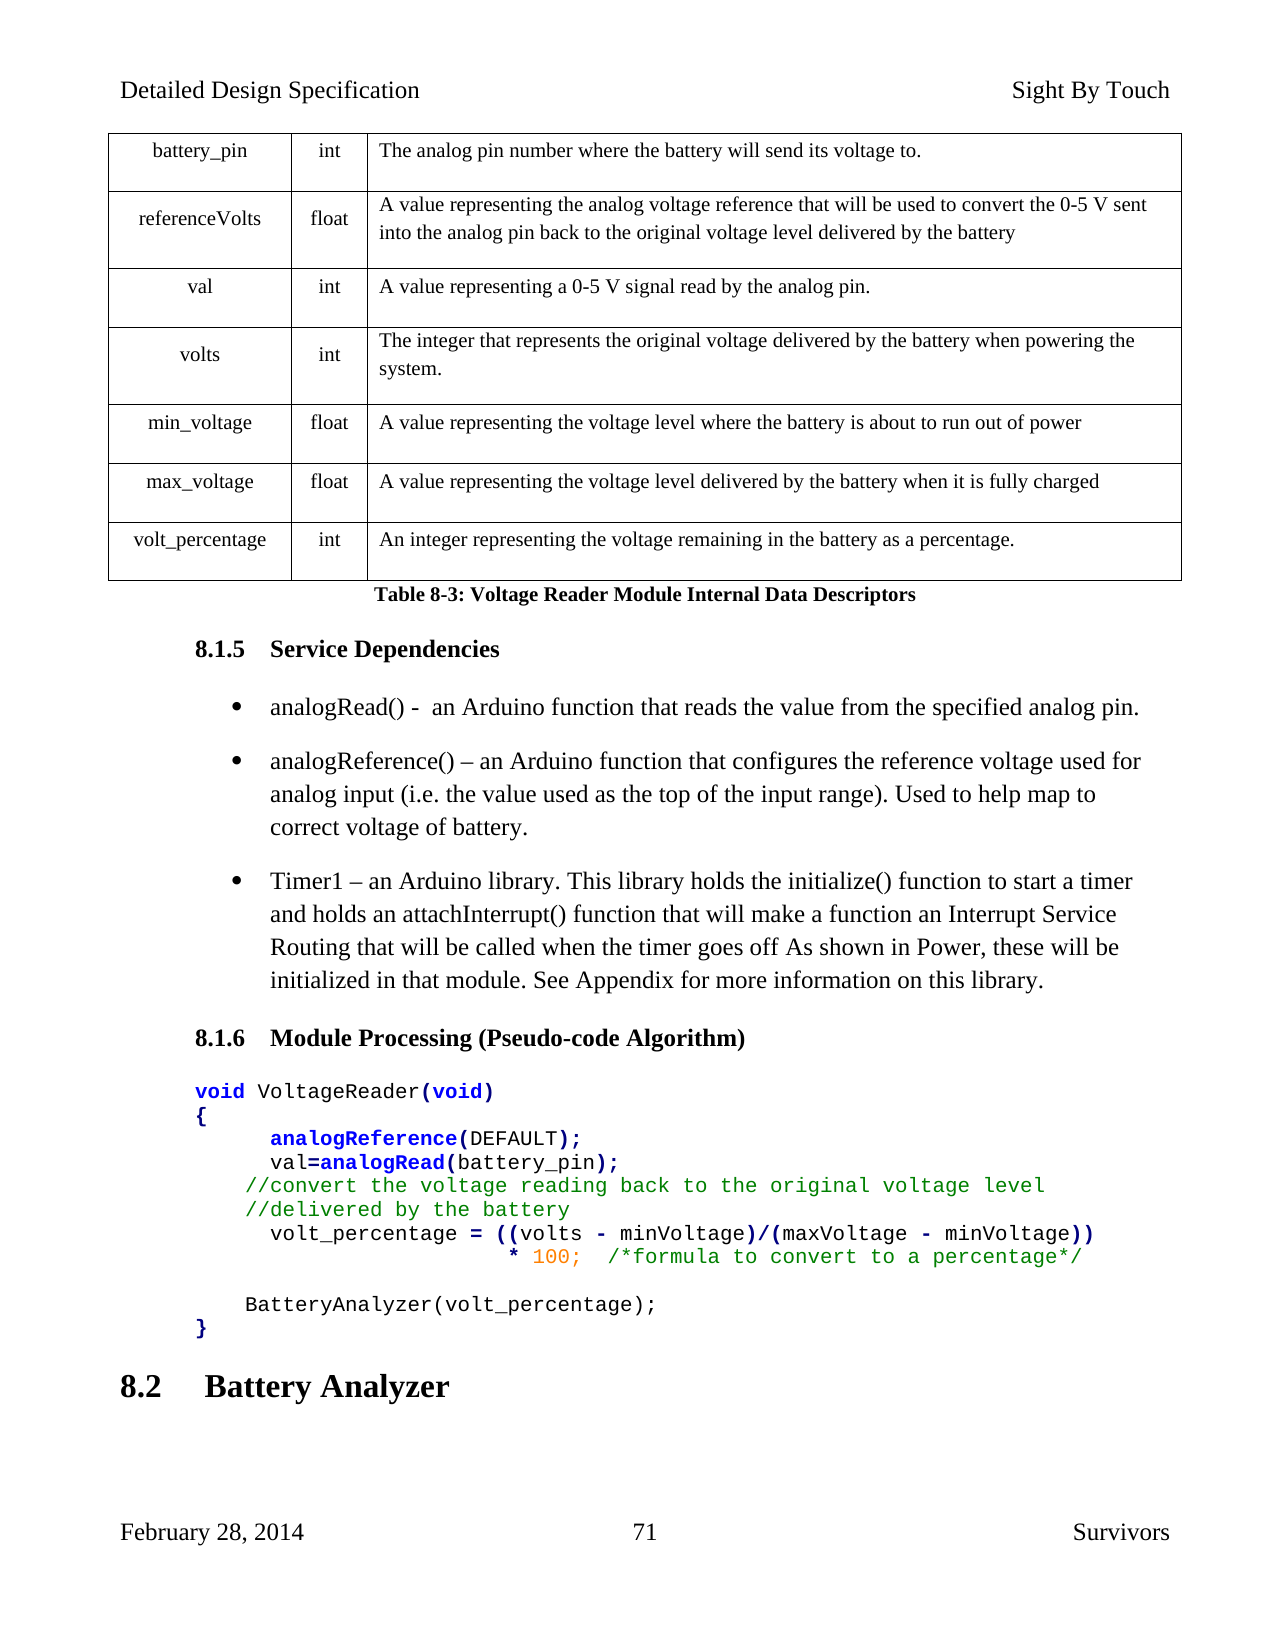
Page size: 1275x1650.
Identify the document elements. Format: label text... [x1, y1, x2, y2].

subtitle 8.1.6 Module Processing (Pseudo-code Algorithm) [195, 1023, 1170, 1052]
list analogReference() – an Arduino function that configures the reference voltage used for analog input (i.e. the value used as the top of the input range). Used to help map to correct voltage of battery. [232, 746, 1170, 841]
table_cell int [292, 134, 367, 191]
table_cell A value representing the analog voltage reference that will be used to convert the 0-5 V sent into the analog pin back to the original voltage level delivered by the battery [368, 192, 1181, 268]
text //delivered by the battery [195, 1199, 1170, 1223]
table_cell referenceVolts [109, 192, 291, 268]
table_cell int [292, 269, 367, 327]
table_cell An integer representing the voltage remaining in the battery as a percentage. [368, 523, 1181, 580]
table_cell volts [109, 328, 291, 404]
table_cell float [292, 405, 367, 463]
table_cell A value representing the voltage level delivered by the battery when it is fully charged [368, 464, 1181, 522]
table_cell battery_pin [109, 134, 291, 191]
text val=analogRead(battery_pin); [195, 1152, 1170, 1176]
text //convert the voltage reading back to the original voltage level [195, 1176, 1170, 1199]
table_cell The integer that represents the original voltage delivered by the battery when powering the system. [368, 328, 1181, 404]
text { [195, 1104, 1170, 1128]
table_cell min_voltage [109, 405, 291, 463]
table_cell max_voltage [109, 464, 291, 522]
table_cell val [109, 269, 291, 327]
table_cell int [292, 523, 367, 580]
table_cell int [292, 328, 367, 404]
text BatteryAnalyzer(volt_percentage); [195, 1294, 1170, 1317]
table_cell A value representing a 0-5 V signal read by the analog pin. [368, 269, 1181, 327]
text * 100; /*formula to convert to a percentage*/ [120, 1246, 1170, 1270]
table_cell float [292, 192, 367, 268]
subtitle 8.1.5 Service Dependencies [195, 634, 1170, 663]
text Table 8-3: Voltage Reader Module Internal Data Descriptors [120, 581, 1170, 606]
text void VoltageReader(void) [195, 1081, 1170, 1104]
subtitle 8.2 Battery Analyzer [120, 1366, 1170, 1404]
text analogReference(DEFAULT); [195, 1128, 1170, 1152]
list Timer1 – an Arduino library. This library holds the initialize() function to start a timer and holds an attachInterrupt() function that will make a function an Interrupt Service Routing that will be called when the timer goes off As shown in Power, these will be initialized in that module. See Appendix for more information on this library. [232, 866, 1170, 994]
list analogRead() - an Arduino function that reads the value from the specified analog pin. [232, 692, 1170, 721]
table_cell volt_percentage [109, 523, 291, 580]
table_cell A value representing the voltage level where the battery is about to run out of power [368, 405, 1181, 463]
table_cell The analog pin number where the battery will send its voltage to. [368, 134, 1181, 191]
table_cell float [292, 464, 367, 522]
text } [195, 1317, 1170, 1341]
text volt_percentage = ((volts - minVoltage)/(maxVoltage - minVoltage)) [120, 1223, 1170, 1246]
